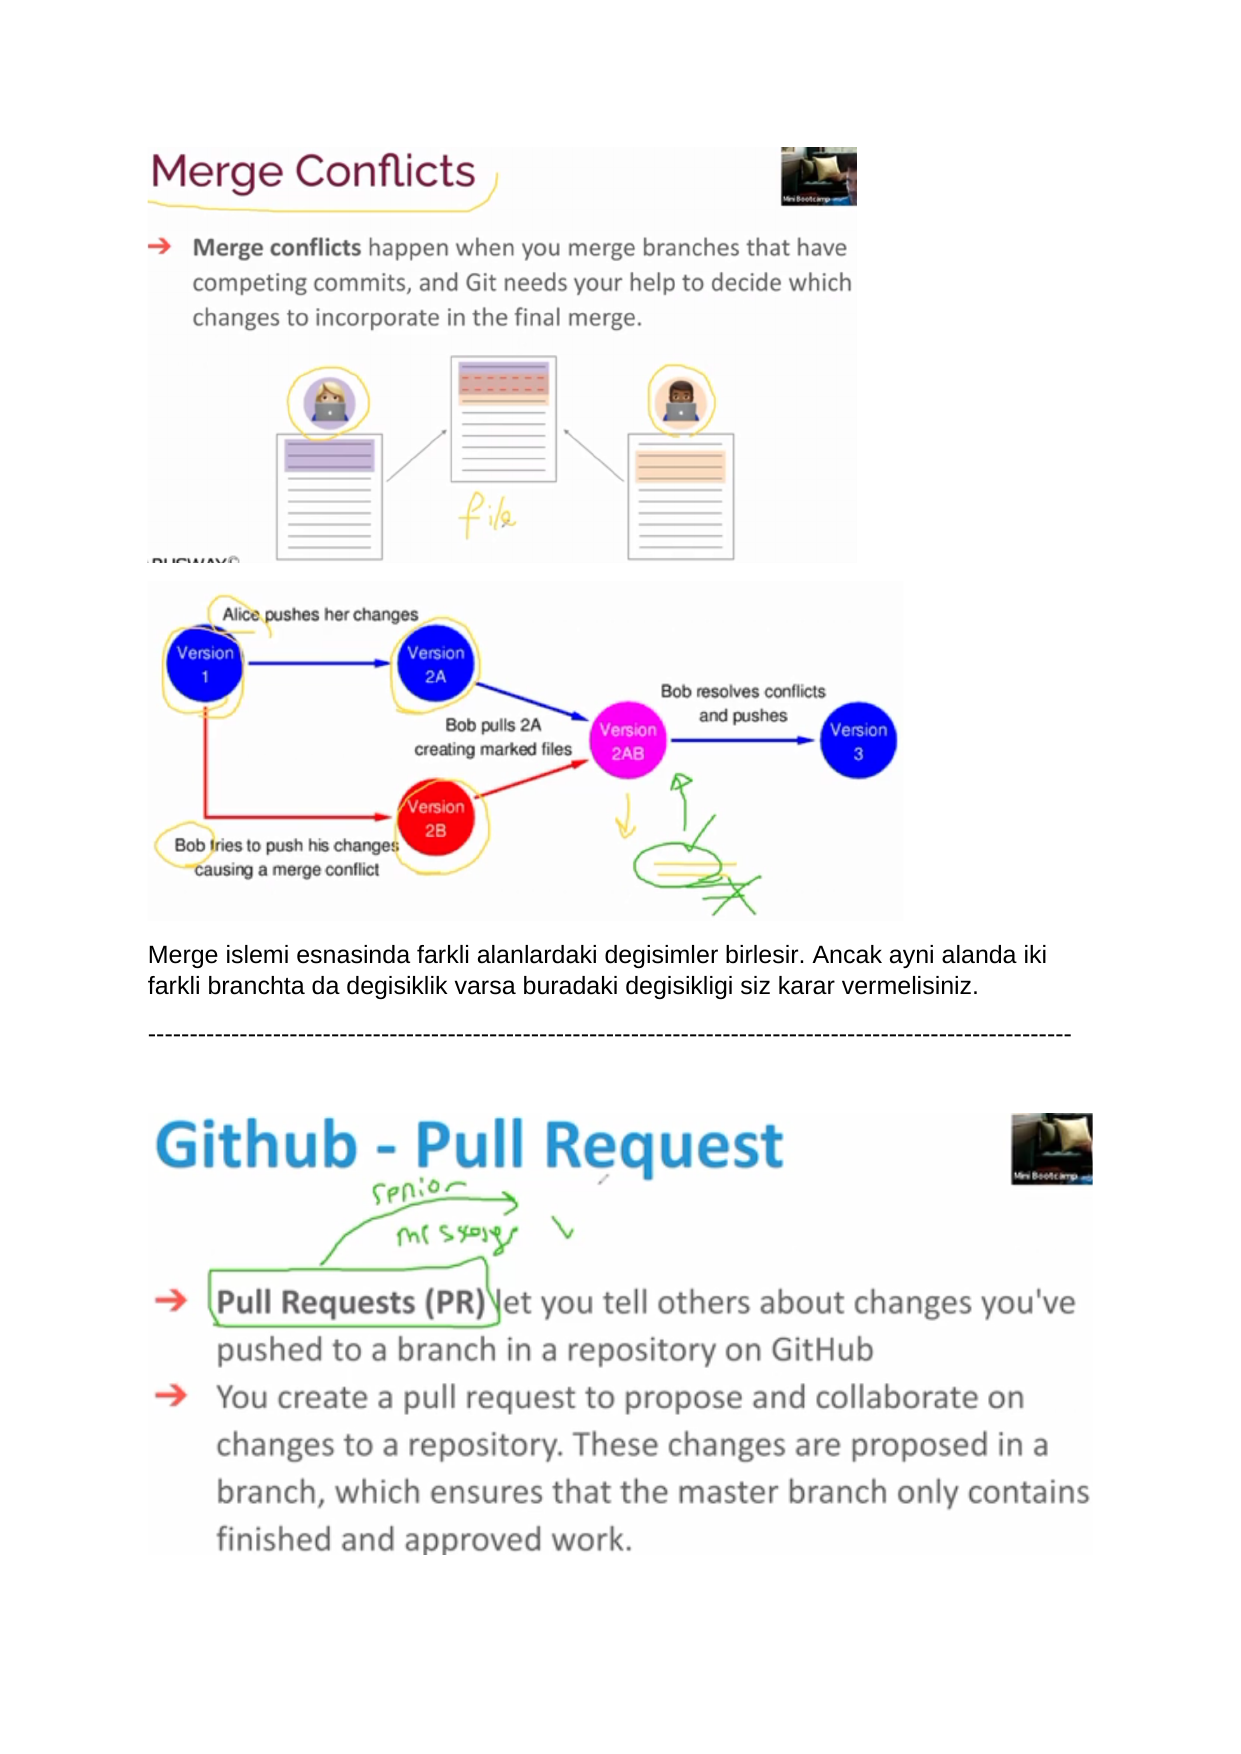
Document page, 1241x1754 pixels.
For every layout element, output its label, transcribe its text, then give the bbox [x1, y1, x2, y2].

text Merge islemi esnasinda farkli alanlardaki degisimler birlesir. Ancak ayni alanda iki farkli branchta da degisiklik varsa buradaki degisikligi siz karar vermelisiniz. [148, 940, 1093, 999]
picture [147, 147, 857, 563]
picture [147, 581, 904, 921]
text --------------------------------------------------------------------------------------------------------------- [148, 1018, 1093, 1047]
picture [147, 1113, 1093, 1555]
